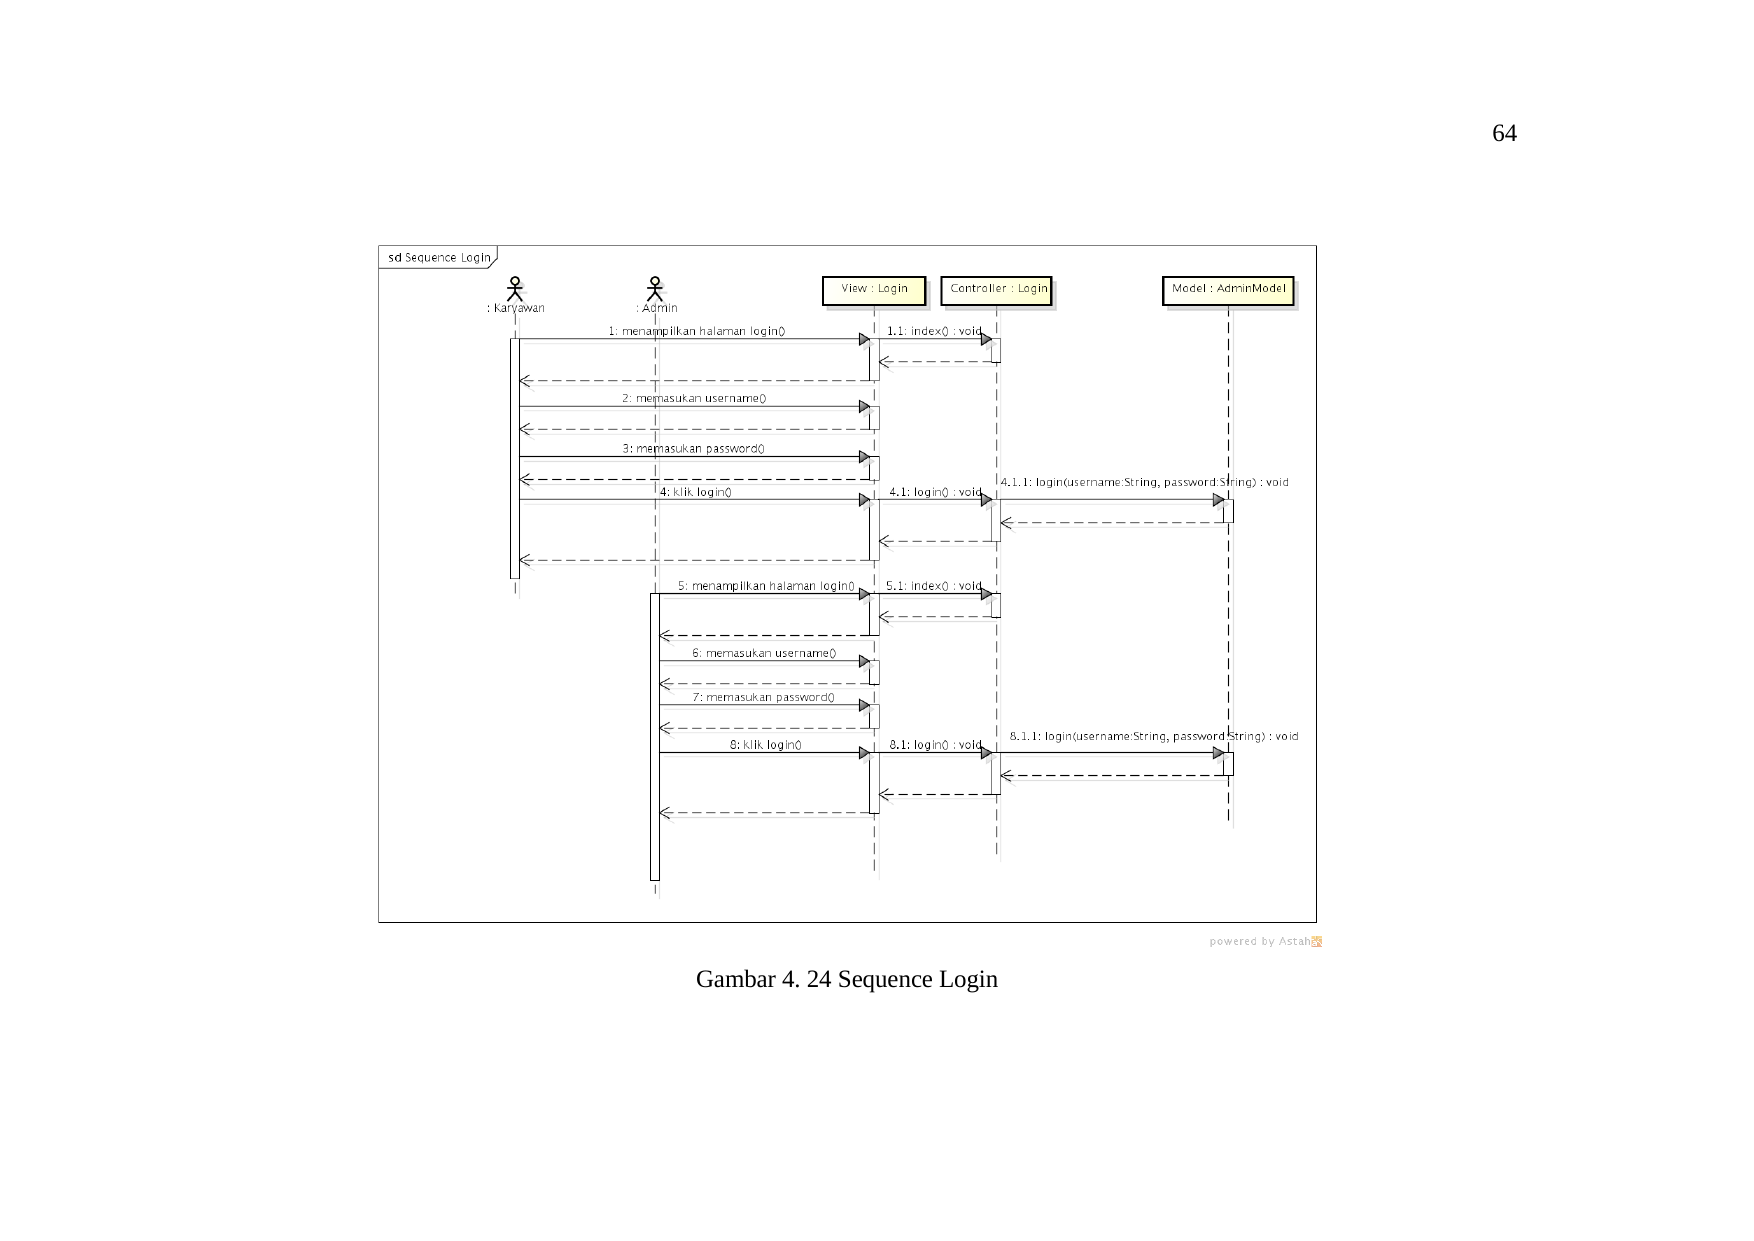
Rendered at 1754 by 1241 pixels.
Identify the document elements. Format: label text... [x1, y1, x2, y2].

picture [369, 237, 1325, 950]
